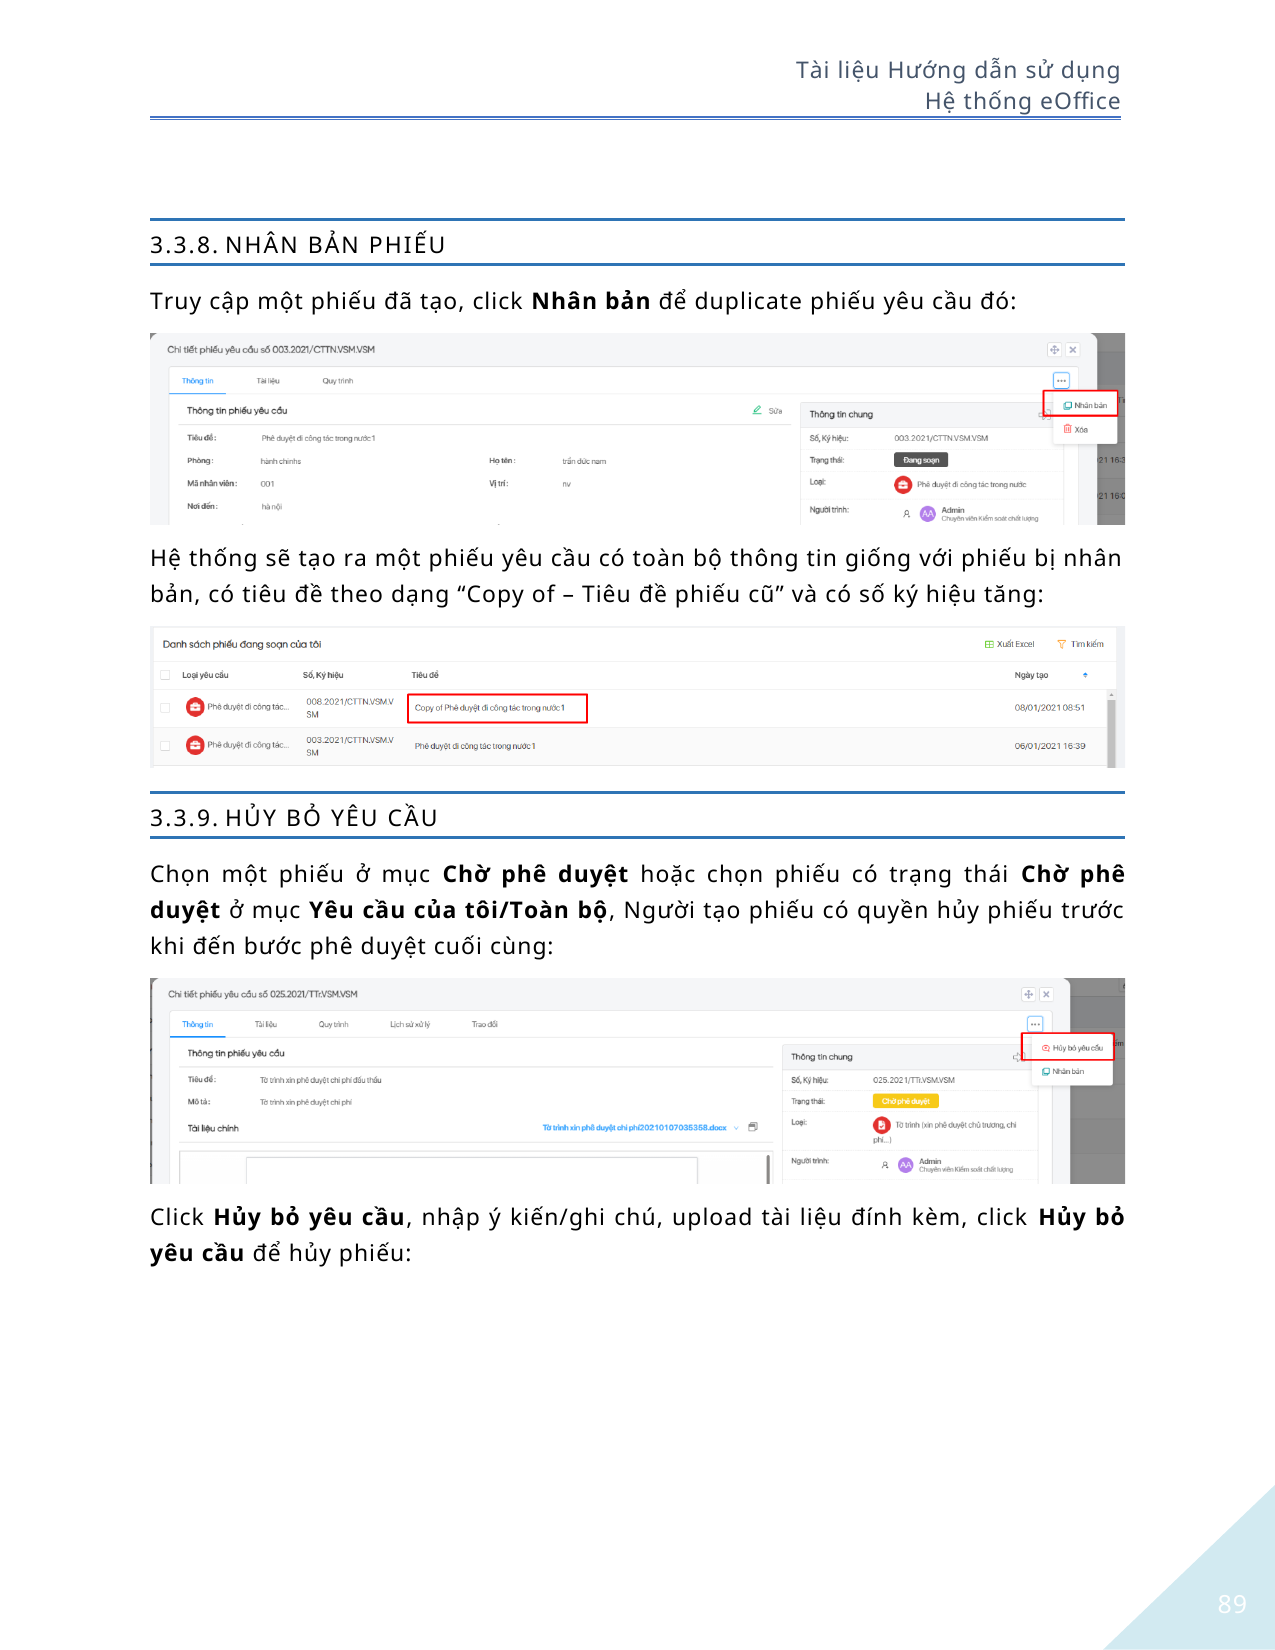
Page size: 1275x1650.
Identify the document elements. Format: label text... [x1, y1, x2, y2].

text Hệ thống sẽ tạo ra một phiếu yêu cầu có toàn bộ thông tin giống với phiếu bị nhân bản, có tiêu đề theo dạng “Copy of – Tiêu đề phiếu cũ” và có số ký hiệu tăng: [150, 542, 1125, 609]
subtitle Nhân bản phiếu [150, 221, 1125, 263]
picture [150, 333, 1125, 525]
text Truy cập một phiếu đã tạo, click Nhân bản để duplicate phiếu yêu cầu đó: [150, 285, 1125, 316]
picture [150, 978, 1125, 1184]
picture [150, 626, 1125, 768]
subtitle Hủy bỏ yêu cầu [150, 794, 1125, 836]
text Click Hủy bỏ yêu cầu, nhập ý kiến/ghi chú, upload tài liệu đính kèm, click Hủy bỏ yêu cầu để hủy phiếu: [150, 1201, 1125, 1268]
text Chọn một phiếu ở mục Chờ phê duyệt hoặc chọn phiếu có trạng thái Chờ phê duyệt ở mục Yêu cầu của tôi/Toàn bộ, Người tạo phiếu có quyền hủy phiếu trước khi đến bước phê duyệt cuối cùng: [150, 858, 1125, 961]
